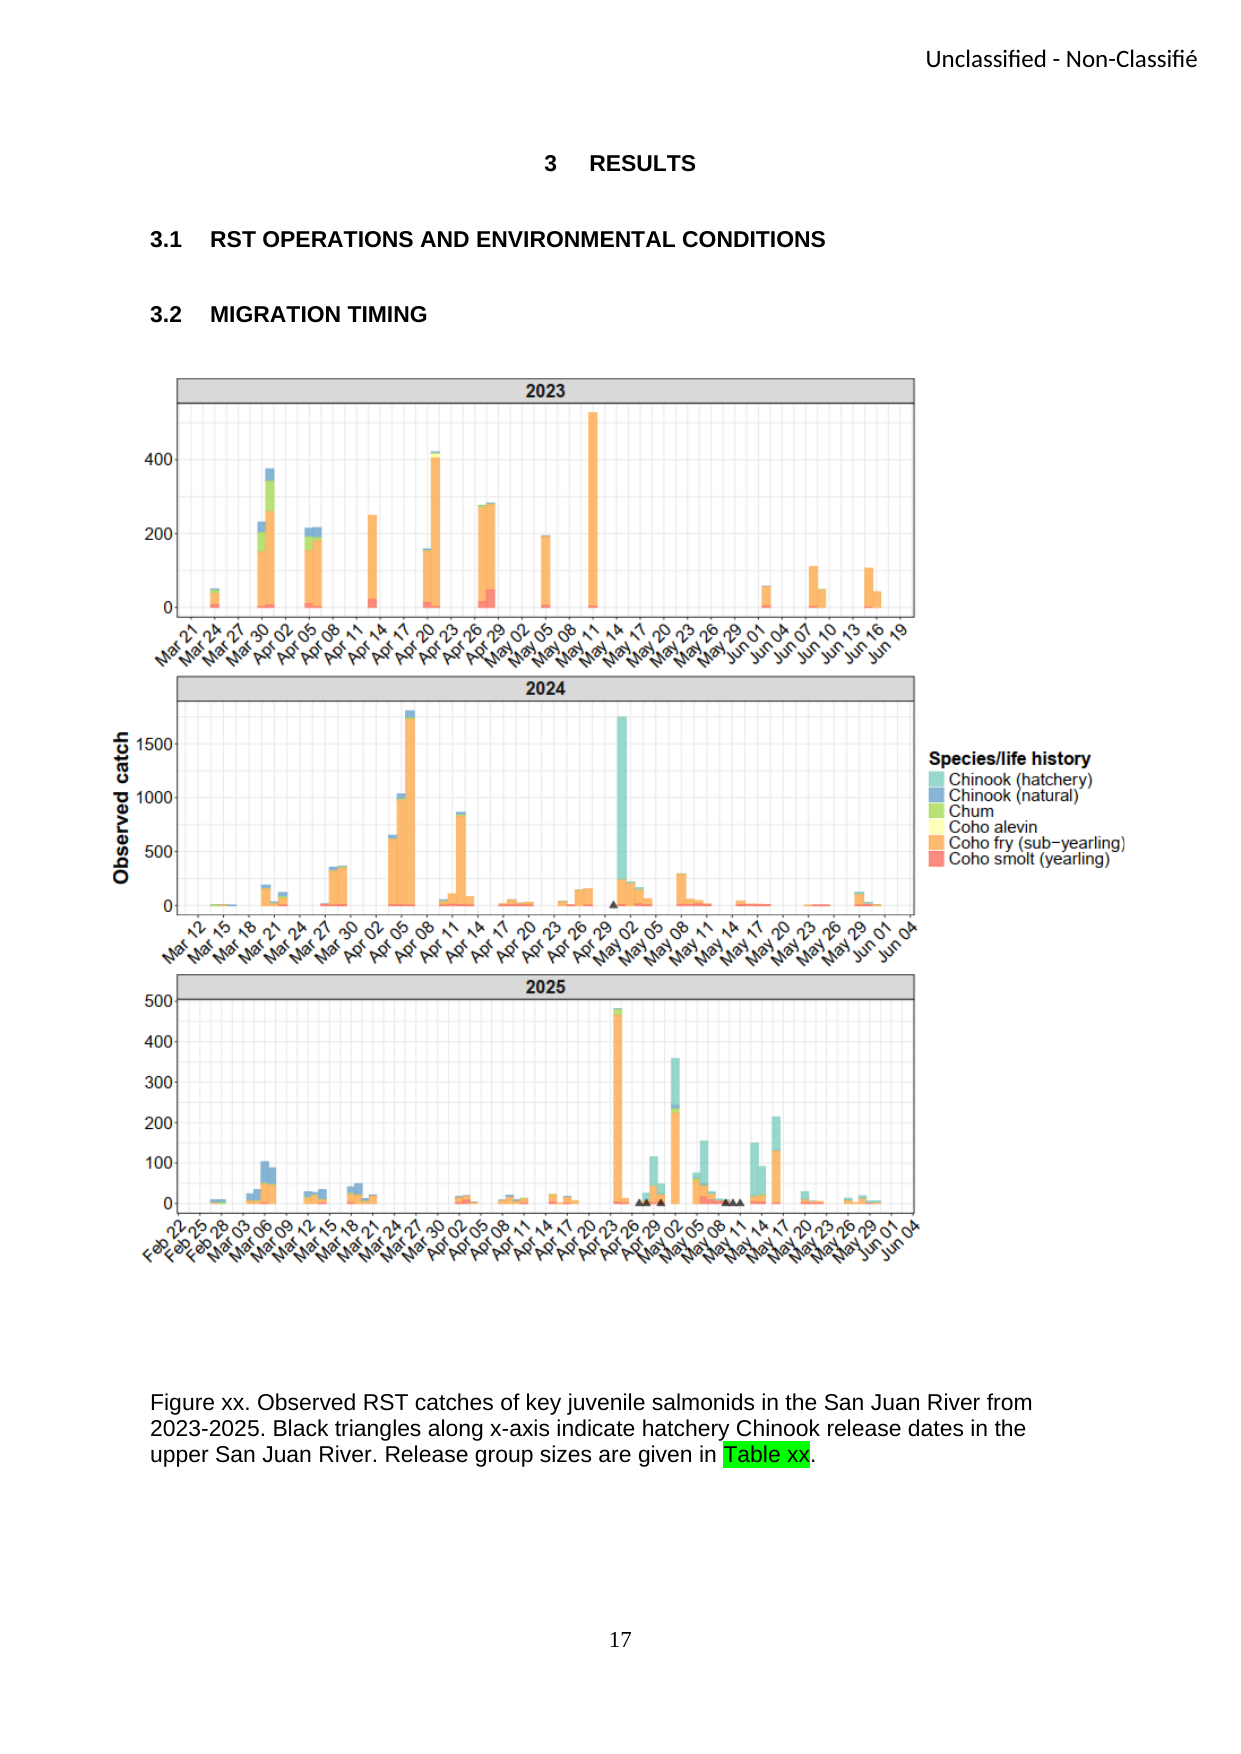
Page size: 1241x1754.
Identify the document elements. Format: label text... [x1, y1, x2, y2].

subtitle RESULTS [150, 150, 1090, 176]
subtitle Migration timing [150, 301, 1090, 328]
subtitle RST operations and environmental conditions [150, 226, 1090, 252]
picture [111, 376, 1123, 1264]
text Figure xx. Observed RST catches of key juvenile salmonids in the San Juan River from 2023-2025. Black triangles along x-axis indicate hatchery Chinook release dates in the upper San Juan River. Release group sizes are given in Table xx. [150, 1389, 1090, 1468]
